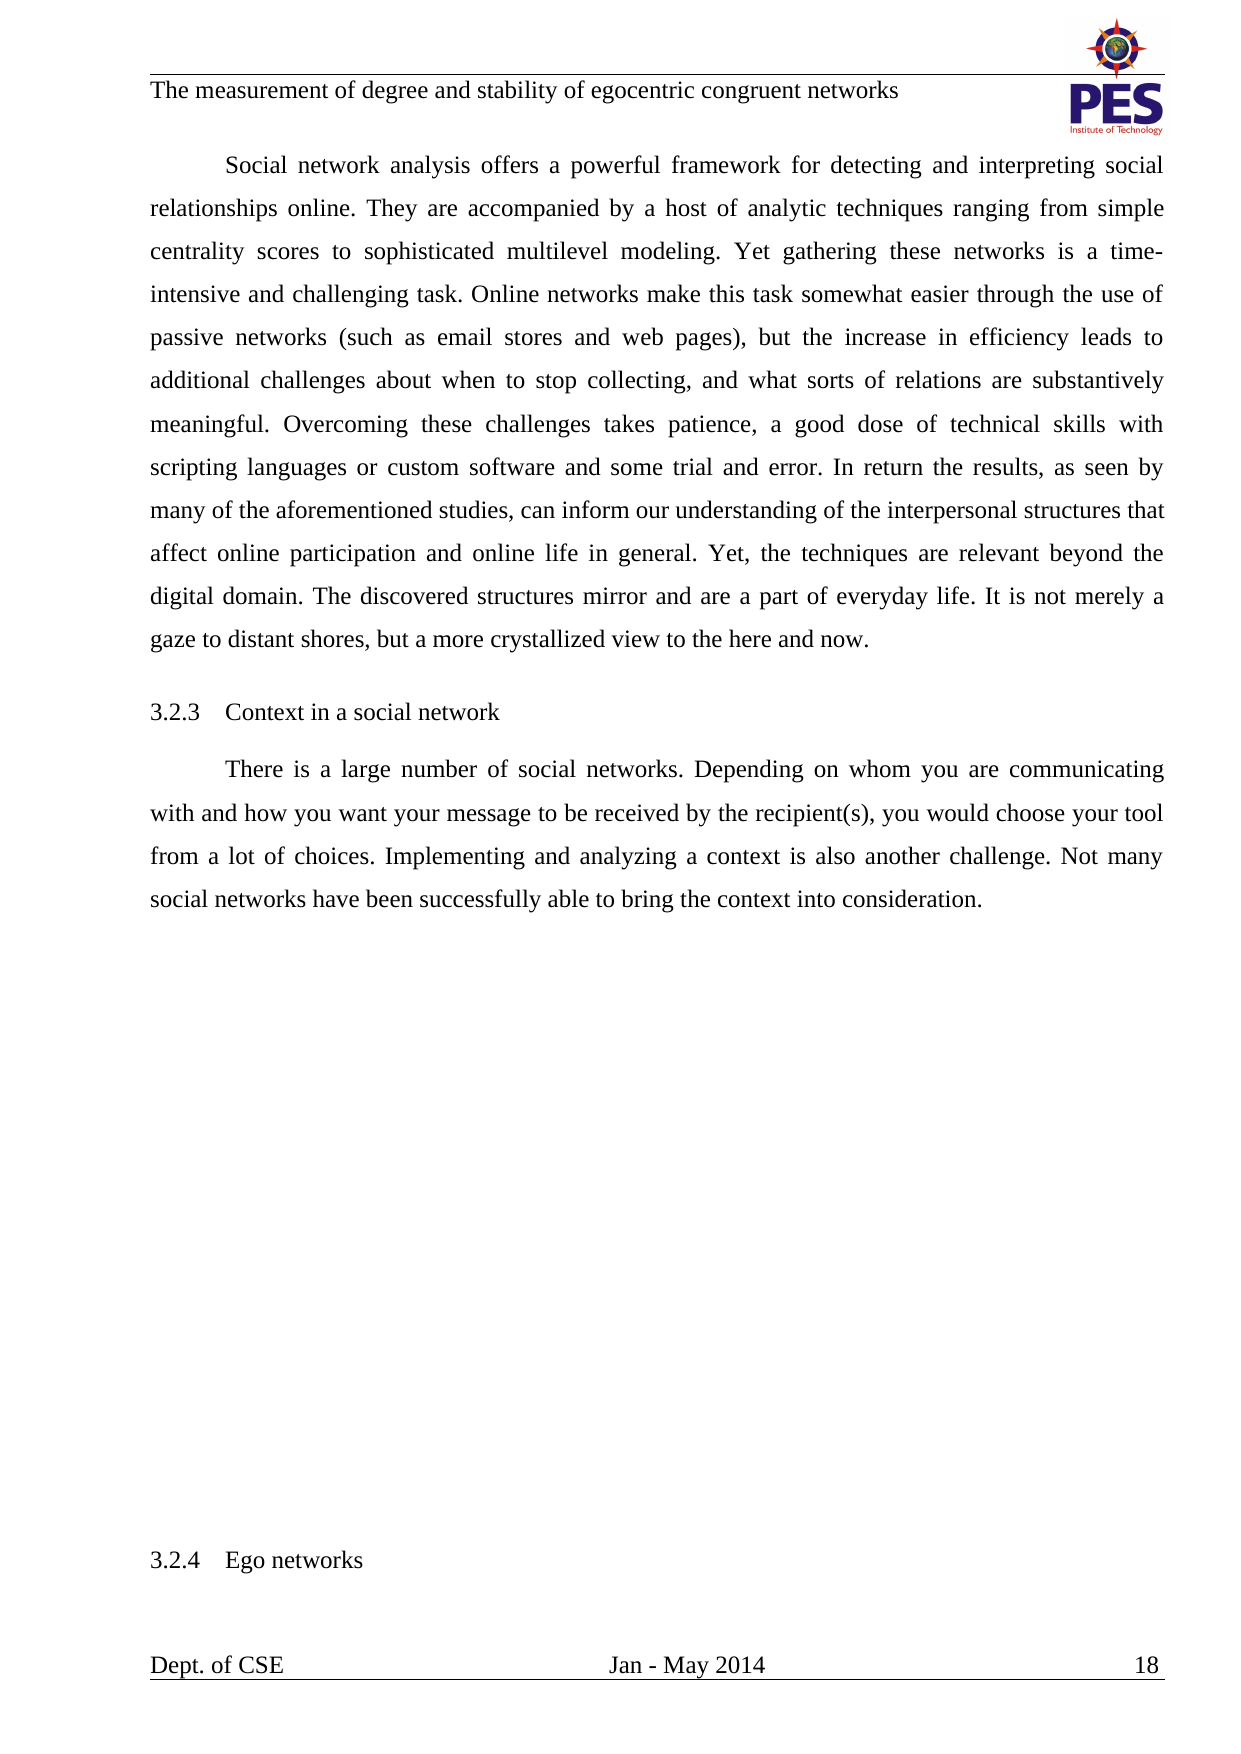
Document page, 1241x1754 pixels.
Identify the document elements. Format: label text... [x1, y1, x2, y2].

text There is a large number of social networks. Depending on whom you are communicating with and how you want your message to be received by the recipient(s), you would choose your tool from a lot of choices. Implementing and analyzing a context is also another challenge. Not many social networks have been successfully able to bring the context into consideration. [150, 754, 1165, 913]
list Context in a social network [150, 697, 1165, 725]
picture [1063, 14, 1170, 139]
list Ego networks [150, 1546, 1165, 1574]
text Social network analysis offers a powerful framework for detecting and interpreting social relationships online. They are accompanied by a host of analytic techniques ranging from simple centrality scores to sophisticated multilevel modeling. Yet gathering these networks is a time-intensive and challenging task. Online networks make this task somewhat easier through the use of passive networks (such as email stores and web pages), but the increase in efficiency leads to additional challenges about when to stop collecting, and what sorts of relations are substantively meaningful. Overcoming these challenges takes patience, a good dose of technical skills with scripting languages or custom software and some trial and error. In return the results, as seen by many of the aforementioned studies, can inform our understanding of the interpersonal structures that affect online participation and online life in general. Yet, the techniques are relevant beyond the digital domain. The discovered structures mirror and are a part of everyday life. It is not merely a gaze to distant shores, but a more crystallized view to the here and now. [150, 150, 1165, 653]
